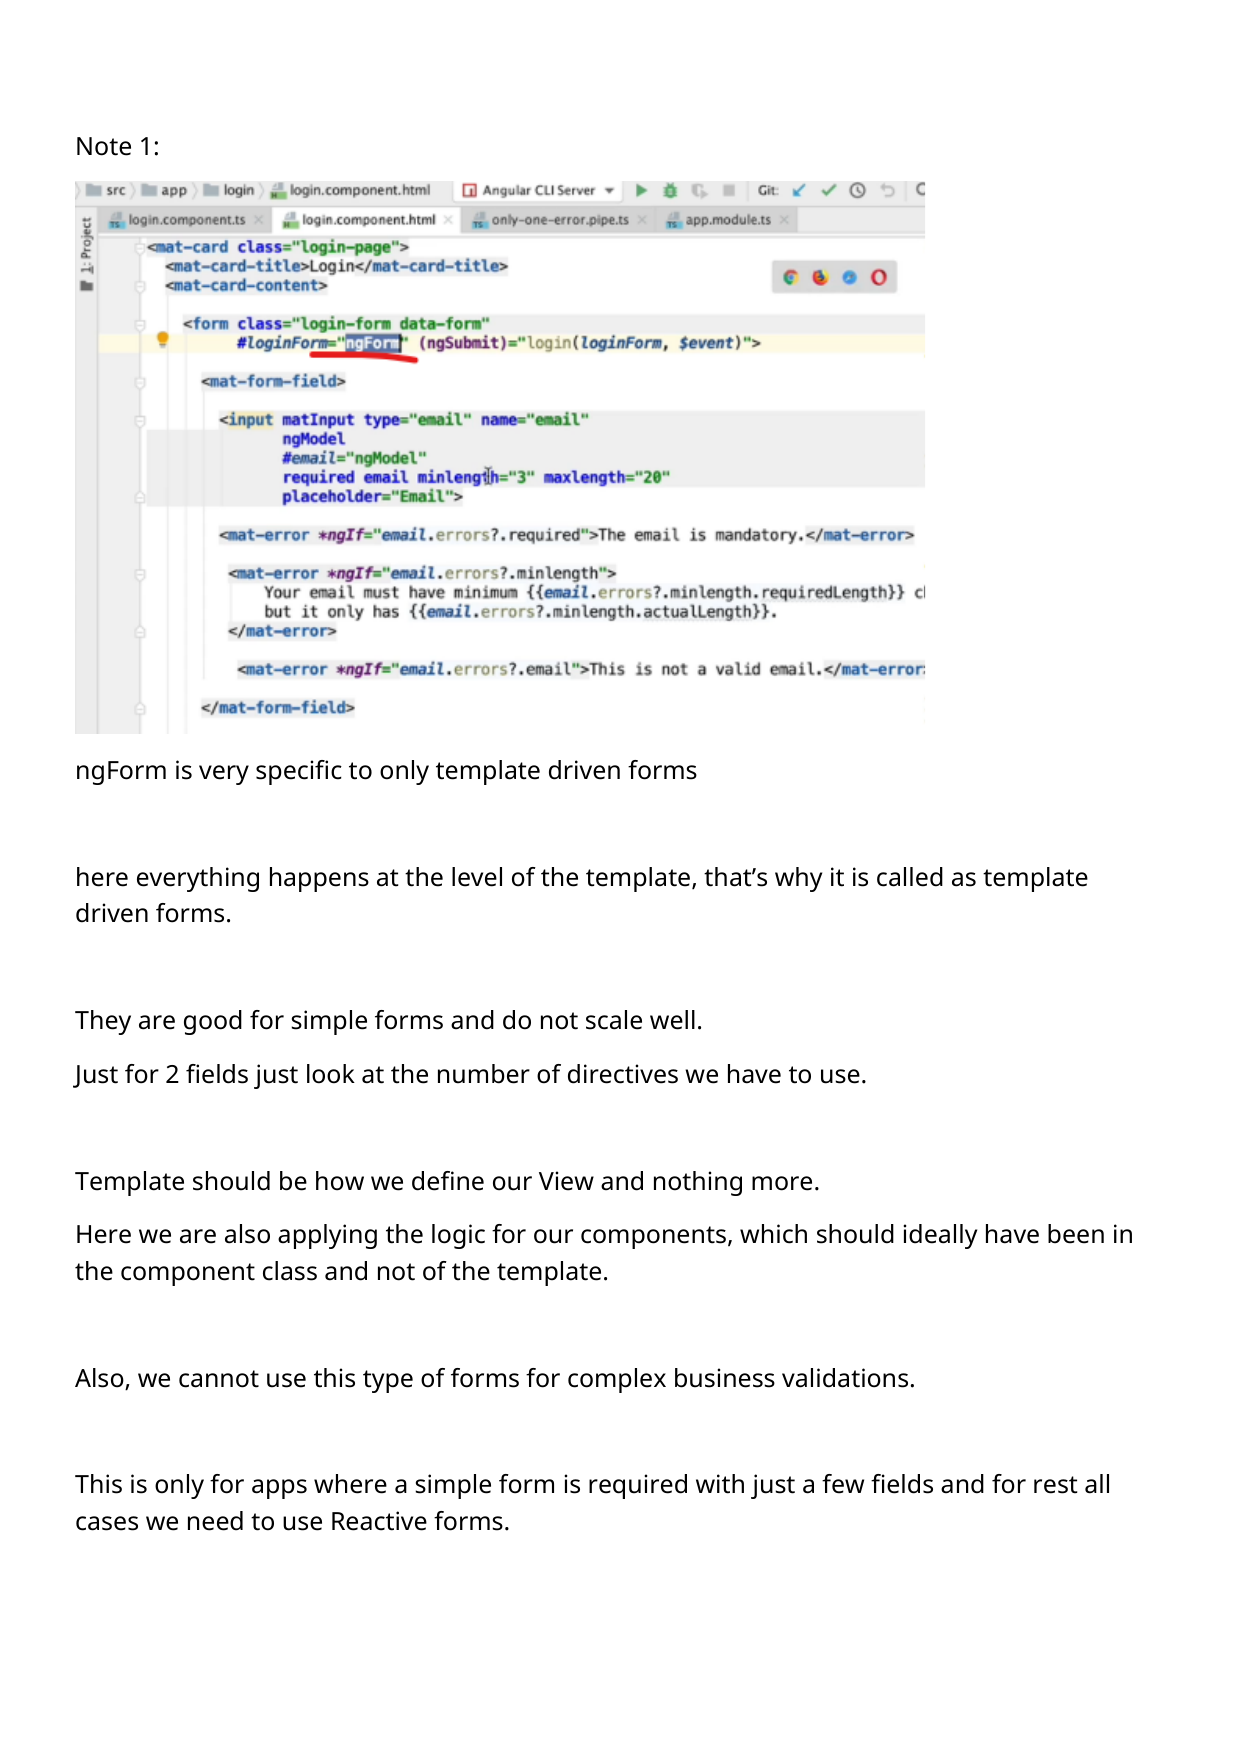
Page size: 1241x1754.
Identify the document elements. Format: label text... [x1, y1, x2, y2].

picture [75, 181, 926, 734]
text Template should be how we define our View and nothing more. [75, 1163, 1165, 1197]
text here everything happens at the level of the template, that’s why it is called as template driven forms. [75, 859, 1165, 930]
text Also, we cannot use this type of forms for complex business validations. [75, 1360, 1165, 1394]
text This is only for apps where a simple form is required with just a few fields and for rest all cases we need to use Reactive forms. [75, 1467, 1165, 1538]
text ngForm is very specific to only template driven forms [75, 752, 1165, 786]
text They are good for simple forms and do not scale well. [75, 1003, 1165, 1037]
text Note 1: [75, 128, 1165, 162]
text Just for 2 fields just look at the number of directives we have to use. [75, 1056, 1165, 1090]
text Here we are also applying the logic for our components, which should ideally have been in the component class and not of the template. [75, 1217, 1165, 1287]
